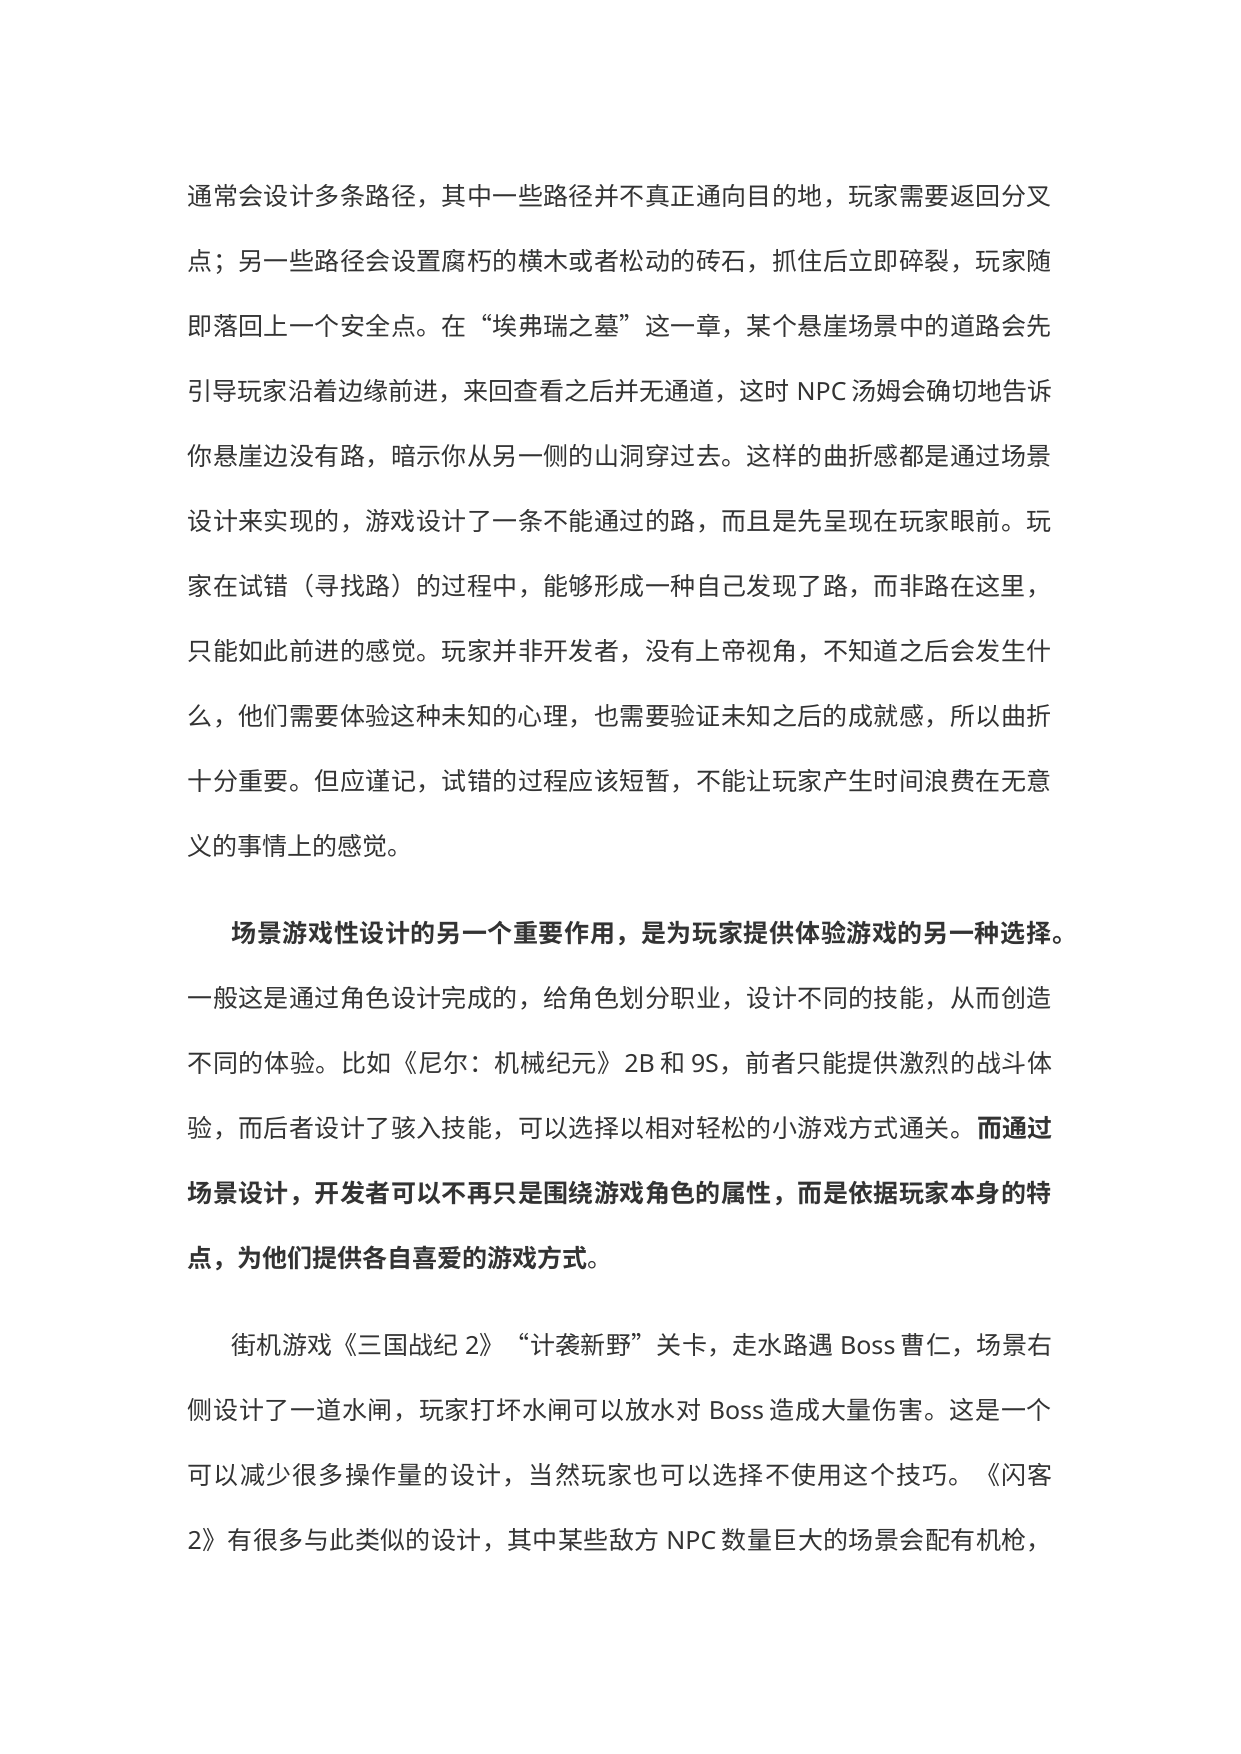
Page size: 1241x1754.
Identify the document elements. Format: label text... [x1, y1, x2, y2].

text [187, 162, 1053, 877]
text 场景游戏性设计的另一个重要作用，是为玩家提供体验游戏的另一种选择。一般这是通过角色设计完成的，给角色划分职业，设计不同的技能，从而创造不同的体验。比如《尼尔：机械纪元》2B和9S，前者只能提供激烈的战斗体验，而后者设计了骇入技能，可以选择以相对轻松的小游戏方式通关。而通过场景设计，开发者可以不再只是围绕游戏角色的属性，而是依据玩家本身的特点，为他们提供各自喜爱的游戏方式。 [187, 899, 1053, 1289]
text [187, 1311, 1053, 1571]
